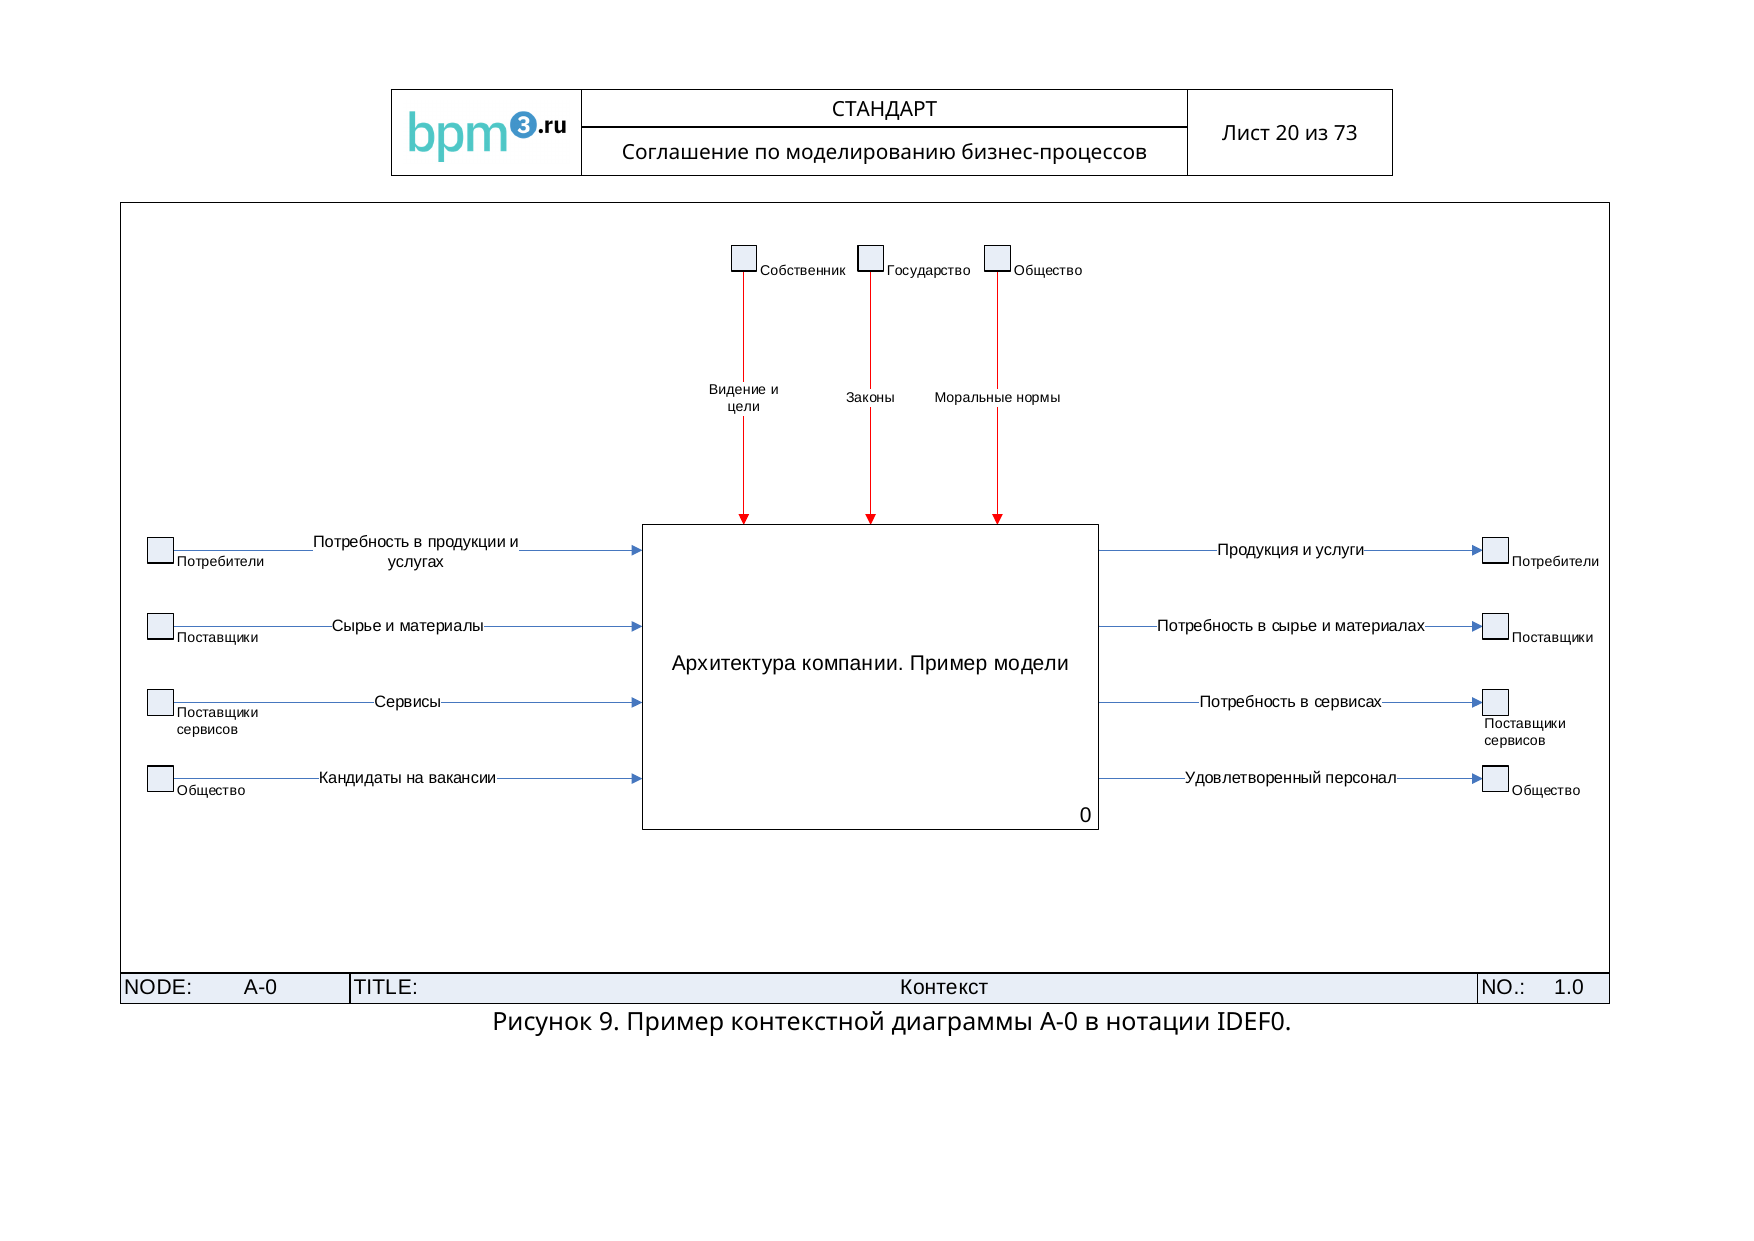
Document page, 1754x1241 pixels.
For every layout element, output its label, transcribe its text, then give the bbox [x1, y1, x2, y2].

text Рисунок 9. Пример контекстной диаграммы A-0 в нотации IDEF0. [118, 1004, 1665, 1038]
picture [403, 100, 570, 164]
